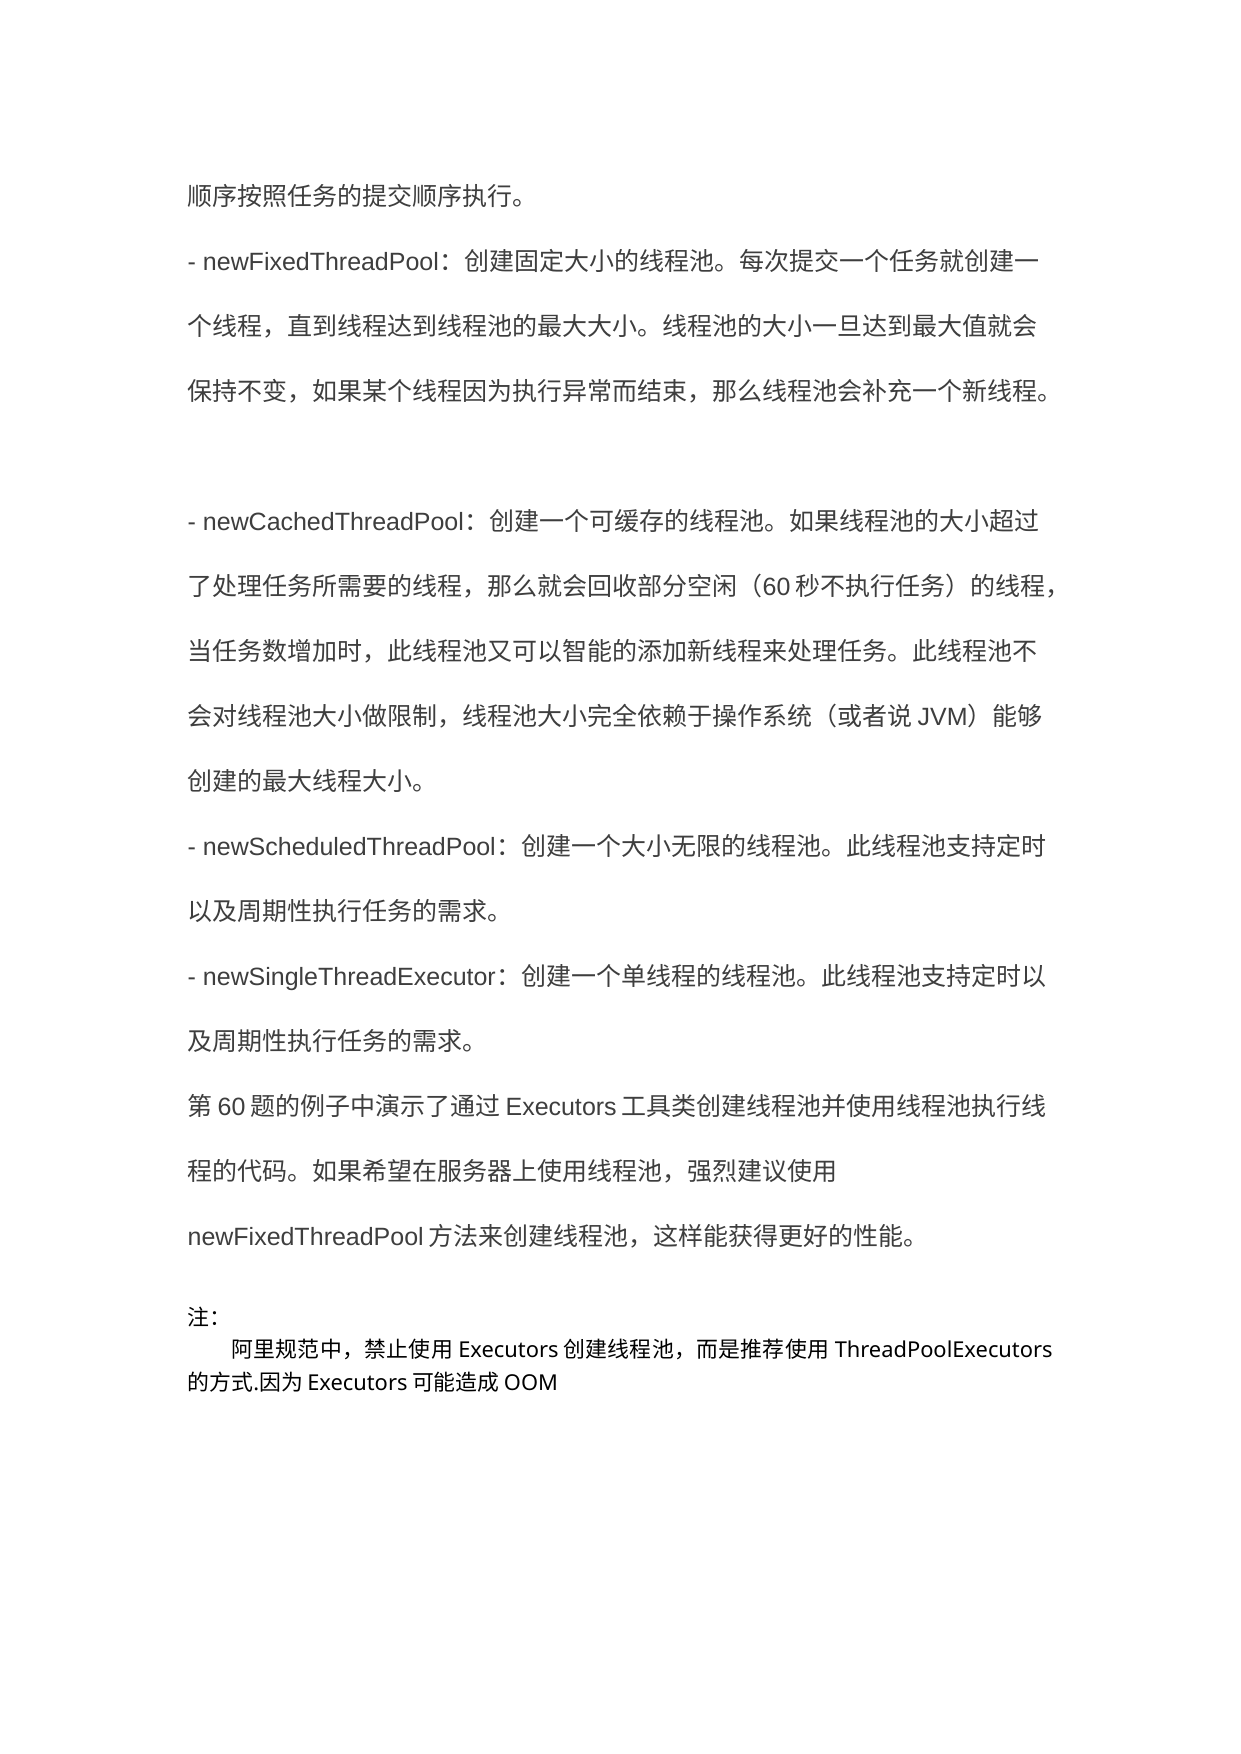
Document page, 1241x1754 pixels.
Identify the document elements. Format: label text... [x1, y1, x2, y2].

text 阿里规范中，禁止使用Executors创建线程池，而是推荐使用ThreadPoolExecutors的方式.因为Executors可能造成OOM [187, 1332, 1053, 1397]
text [187, 162, 1053, 1072]
text 第60题的例子中演示了通过Executors工具类创建线程池并使用线程池执行线程的代码。如果希望在服务器上使用线程池，强烈建议使用newFixedThreadPool方法来创建线程池，这样能获得更好的性能。 [187, 1072, 1053, 1267]
text 注： [187, 1299, 1053, 1332]
